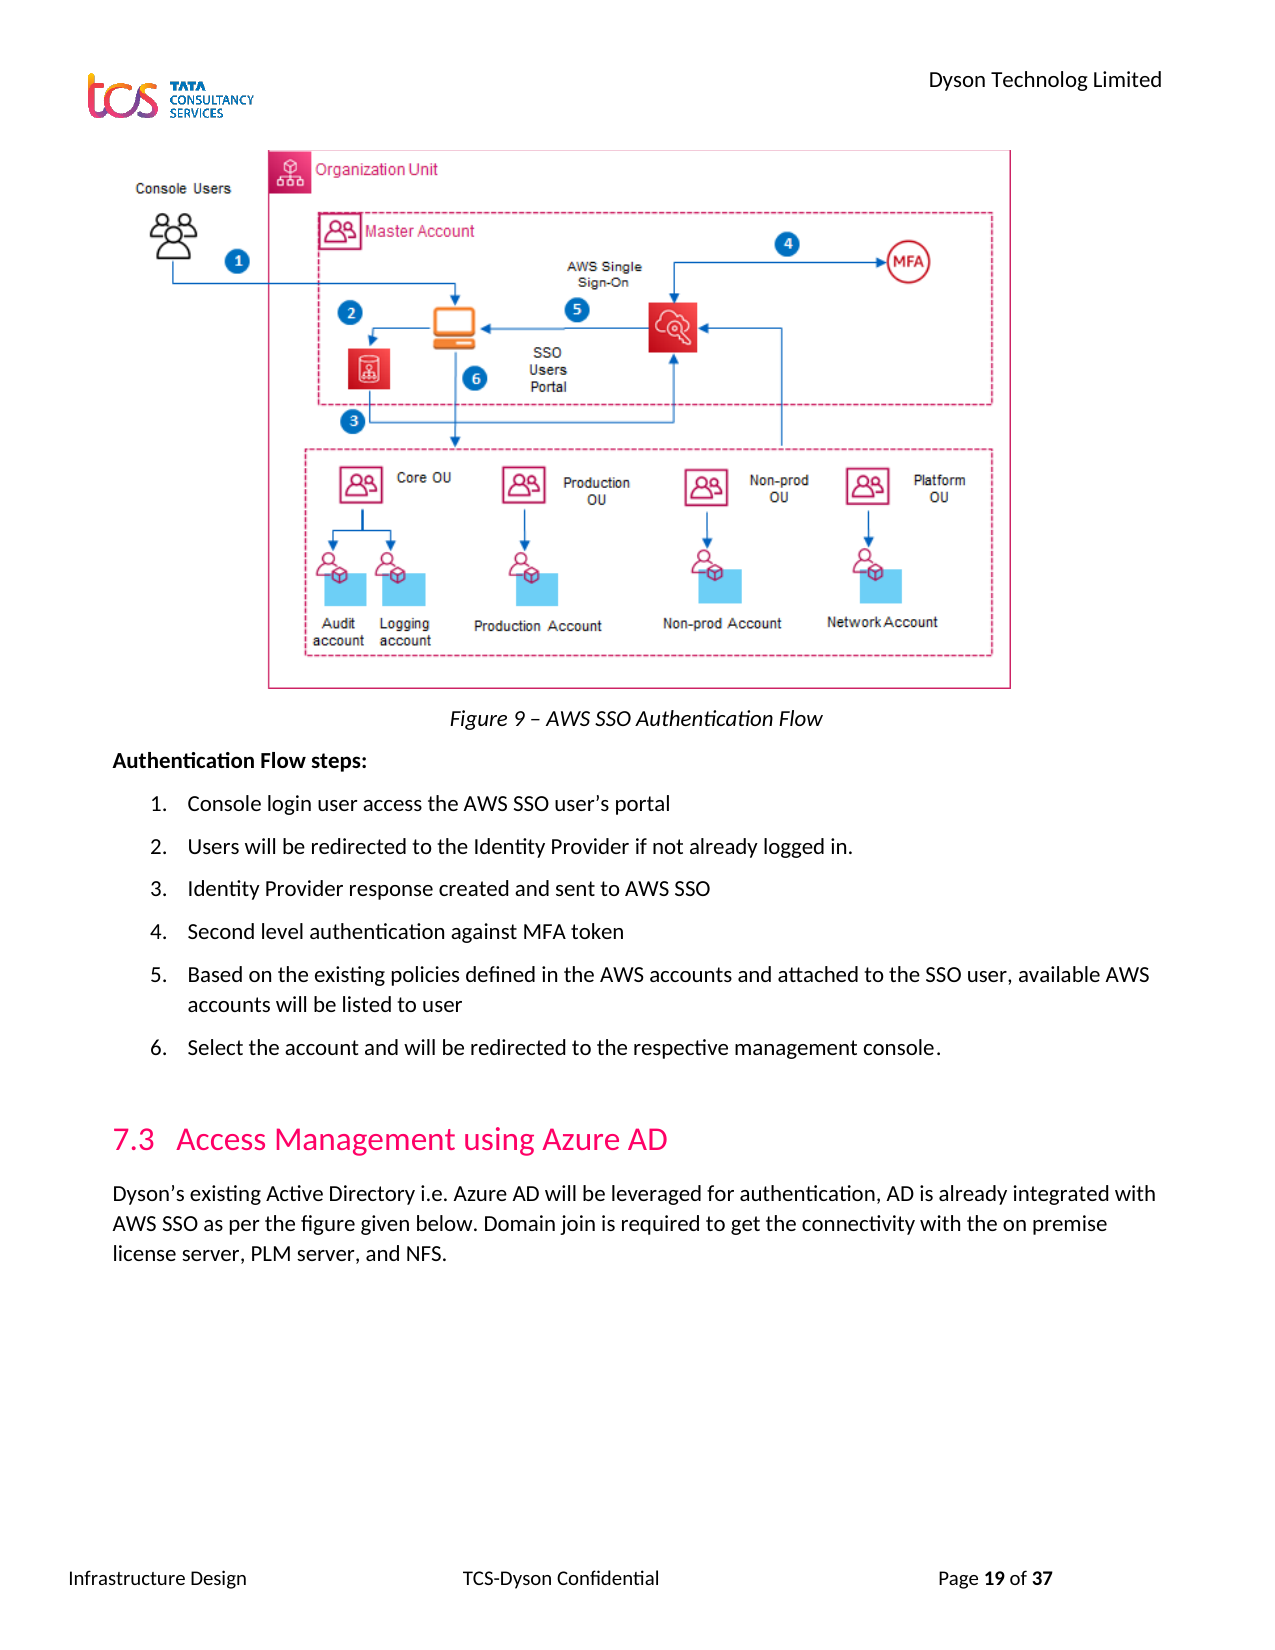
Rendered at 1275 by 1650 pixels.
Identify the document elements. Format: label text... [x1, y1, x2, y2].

picture [88, 73, 254, 118]
picture [112, 150, 1011, 689]
text Figure 9 – AWS SSO Authentication Flow [112, 704, 1162, 732]
subtitle Access Management using Azure AD [112, 1118, 1162, 1159]
list Console login user access the AWS SSO user’s portal [150, 789, 1162, 817]
list Second level authentication against MFA token [150, 917, 1162, 945]
list Identity Provider response created and sent to AWS SSO [150, 874, 1162, 902]
text Authentication Flow steps: [112, 746, 1162, 774]
list Select the account and will be redirected to the respective management console. [150, 1033, 1162, 1061]
text Dyson’s existing Active Directory i.e. Azure AD will be leveraged for authentication, AD is already integrated with AWS SSO as per the figure given below. Domain join is required to get the connectivity with the on premise license server, PLM server, and NFS. [112, 1179, 1162, 1267]
list Based on the existing policies defined in the AWS accounts and attached to the SSO user, available AWS accounts will be listed to user [150, 960, 1162, 1018]
list Users will be redirected to the Identity Provider if not already logged in. [150, 832, 1162, 860]
